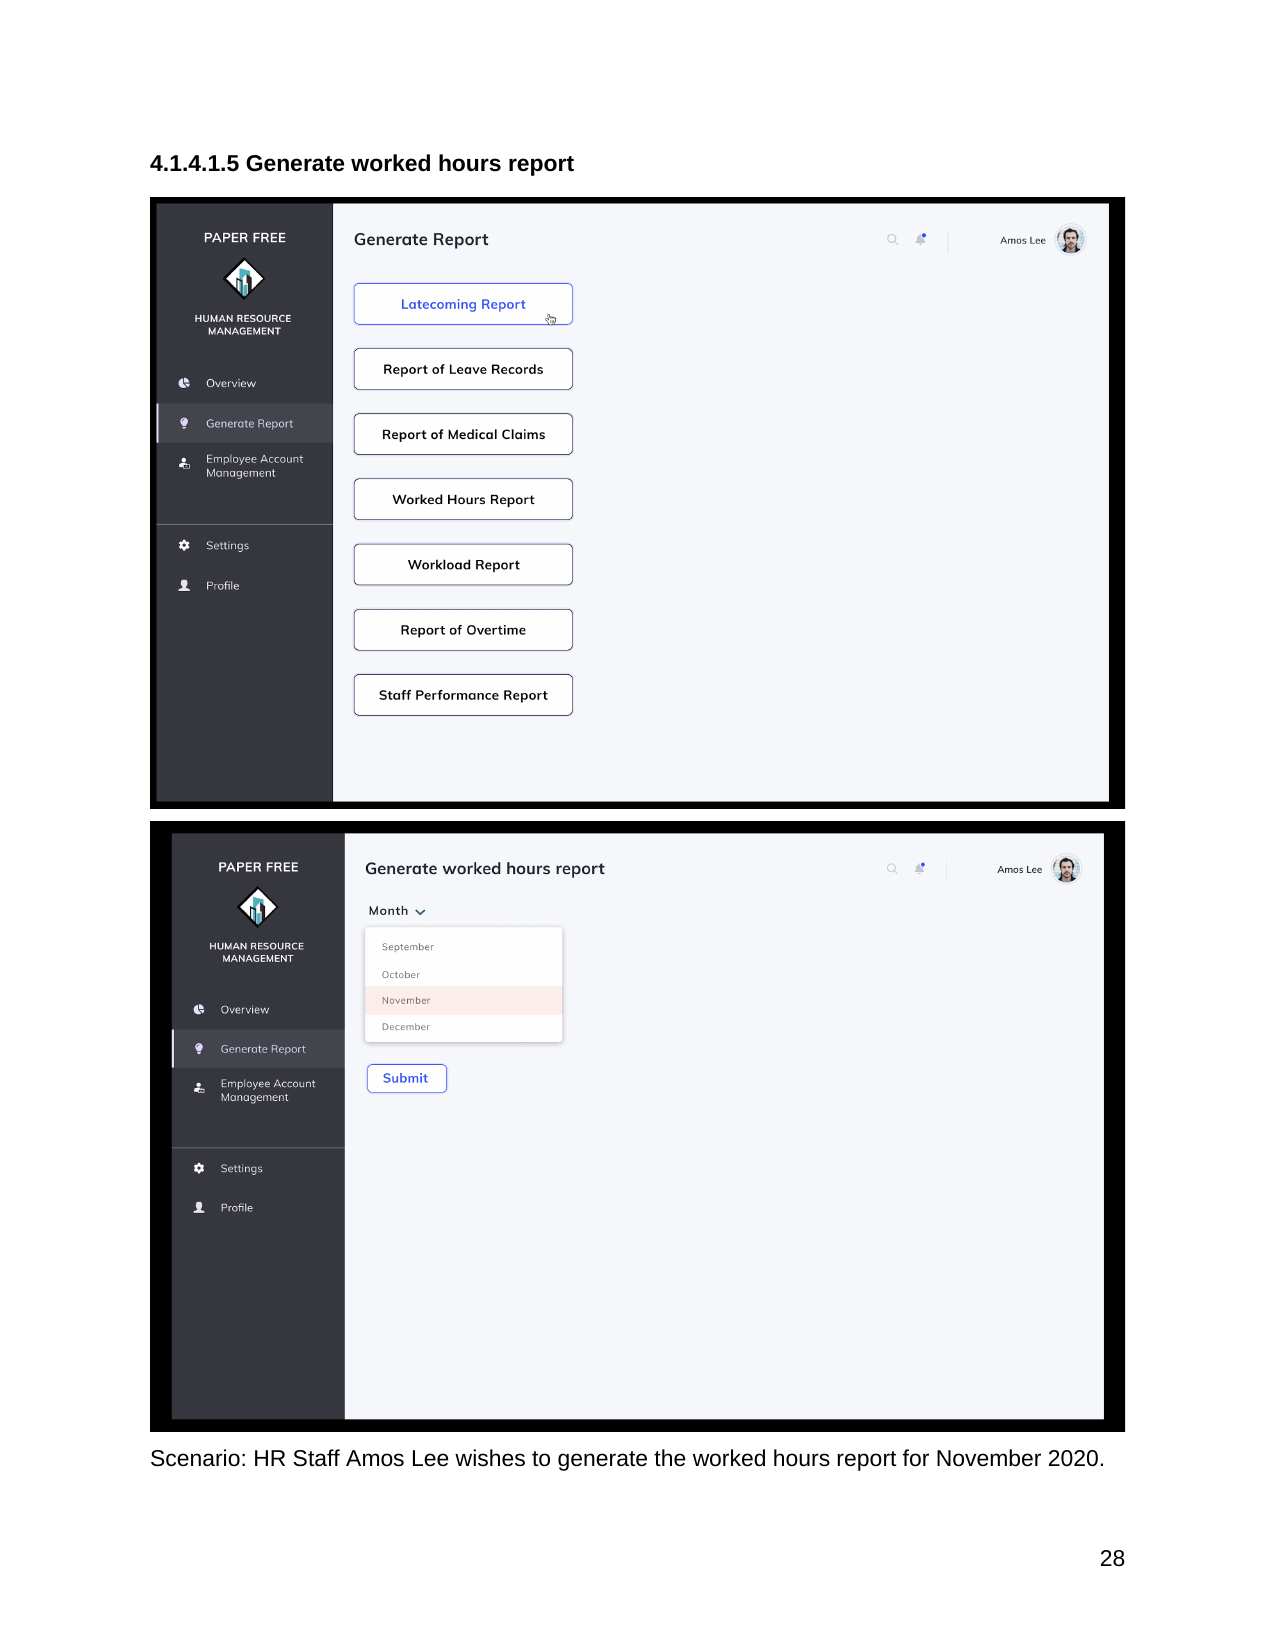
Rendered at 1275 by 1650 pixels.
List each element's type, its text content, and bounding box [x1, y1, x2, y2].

picture [150, 821, 1125, 1432]
picture [150, 197, 1125, 809]
subtitle 4.1.4.1.5 Generate worked hours report [150, 150, 1125, 176]
text Scenario: HR Staff Amos Lee wishes to generate the worked hours report for November 2020. [150, 1445, 1125, 1471]
